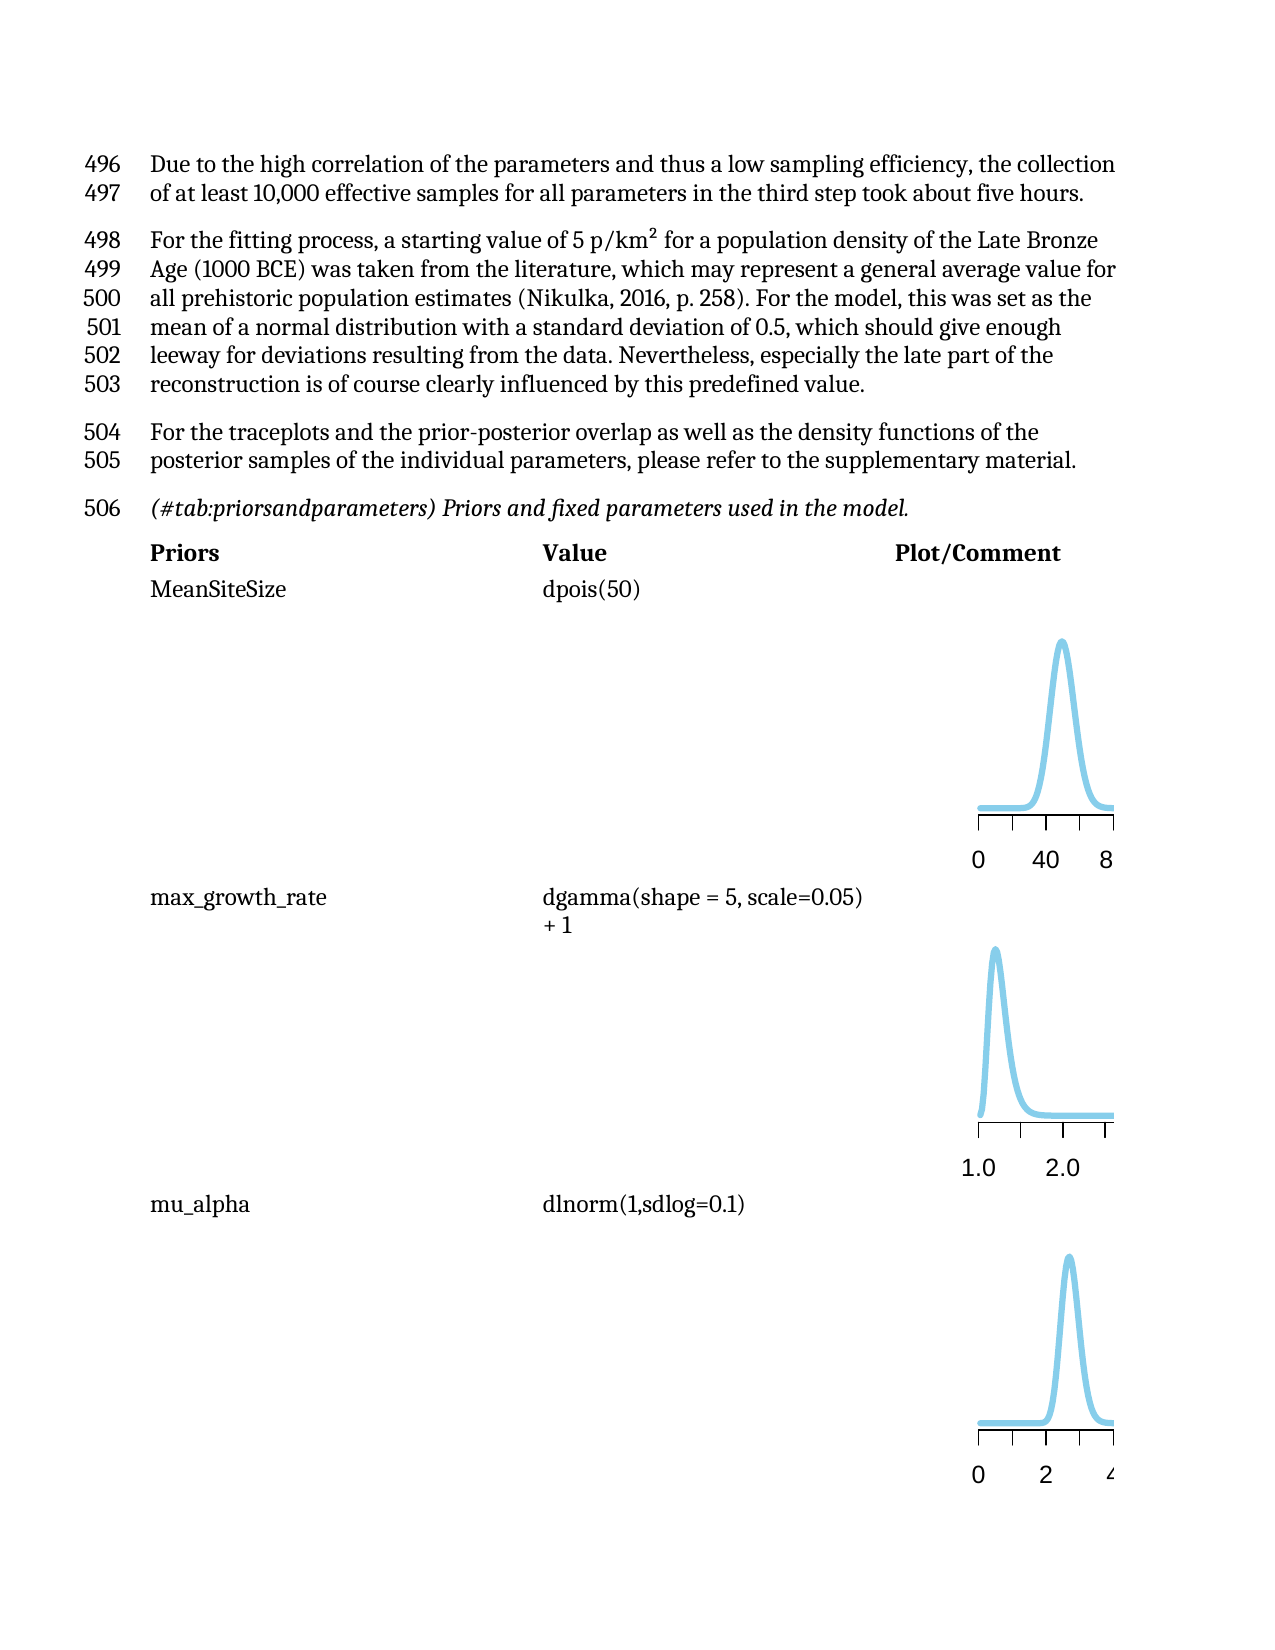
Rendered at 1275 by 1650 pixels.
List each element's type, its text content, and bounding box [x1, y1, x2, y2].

table_header Priors [139, 535, 531, 571]
table_cell MeanSiteSize [139, 571, 531, 879]
table_cell dpois(50) [531, 571, 883, 879]
table_cell [884, 879, 1114, 1186]
table_cell [884, 571, 1114, 879]
table_header Value [531, 535, 883, 571]
text Due to the high correlation of the parameters and thus a low sampling efficiency, the collection of at least 10,000 effective samples for all parameters in the third step took about five hours. [150, 150, 1125, 207]
table_cell dlnorm(1,sdlog=0.1) [531, 1186, 883, 1494]
table_cell [884, 1186, 1114, 1494]
text (#tab:priorsandparameters) Priors and fixed parameters used in the model. [150, 494, 1125, 522]
text For the traceplots and the prior-posterior overlap as well as the density functions of the posterior samples of the individual parameters, please refer to the supplementary material. [150, 417, 1125, 475]
table_cell mu_alpha [139, 1186, 531, 1494]
table_cell max_growth_rate [139, 879, 531, 1186]
table_header Plot/Comment [884, 535, 1114, 571]
table_cell dgamma(shape = 5, scale=0.05) + 1 [531, 879, 883, 1186]
text For the fitting process, a starting value of 5 p/km² for a population density of the Late Bronze Age (1000 BCE) was taken from the literature, which may represent a general average value for all prehistoric population estimates (Nikulka, 2016, p. 258). For the model, this was set as the mean of a normal distribution with a standard deviation of 0.5, which should give enough leeway for deviations resulting from the data. Nevertheless, especially the late part of the reconstruction is of course clearly influenced by this predefined value. [150, 226, 1125, 399]
